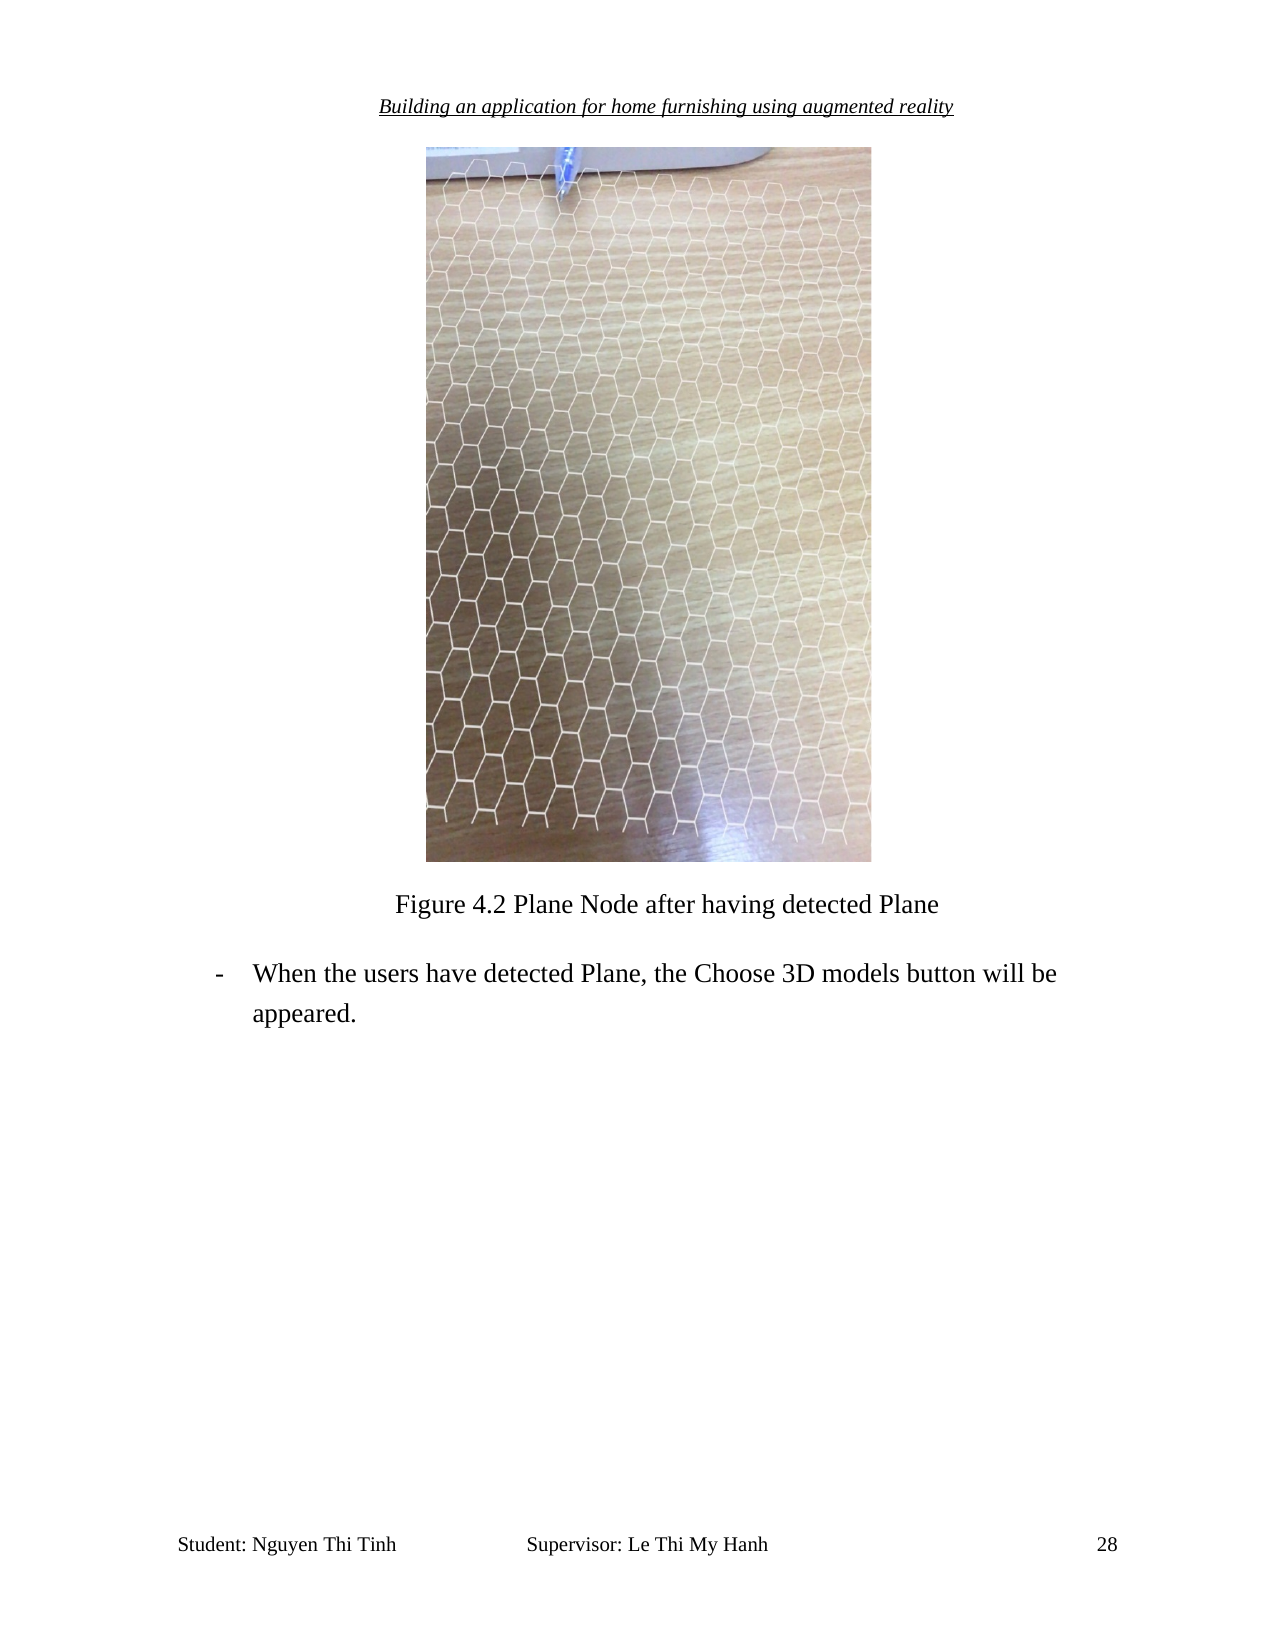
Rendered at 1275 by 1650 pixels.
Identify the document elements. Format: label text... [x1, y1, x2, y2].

picture [426, 147, 872, 862]
list When the users have detected Plane, the Choose 3D models button will be appeared. [215, 957, 1120, 1029]
text Figure 4.2 Plane Node after having detected Plane [177, 888, 1157, 920]
